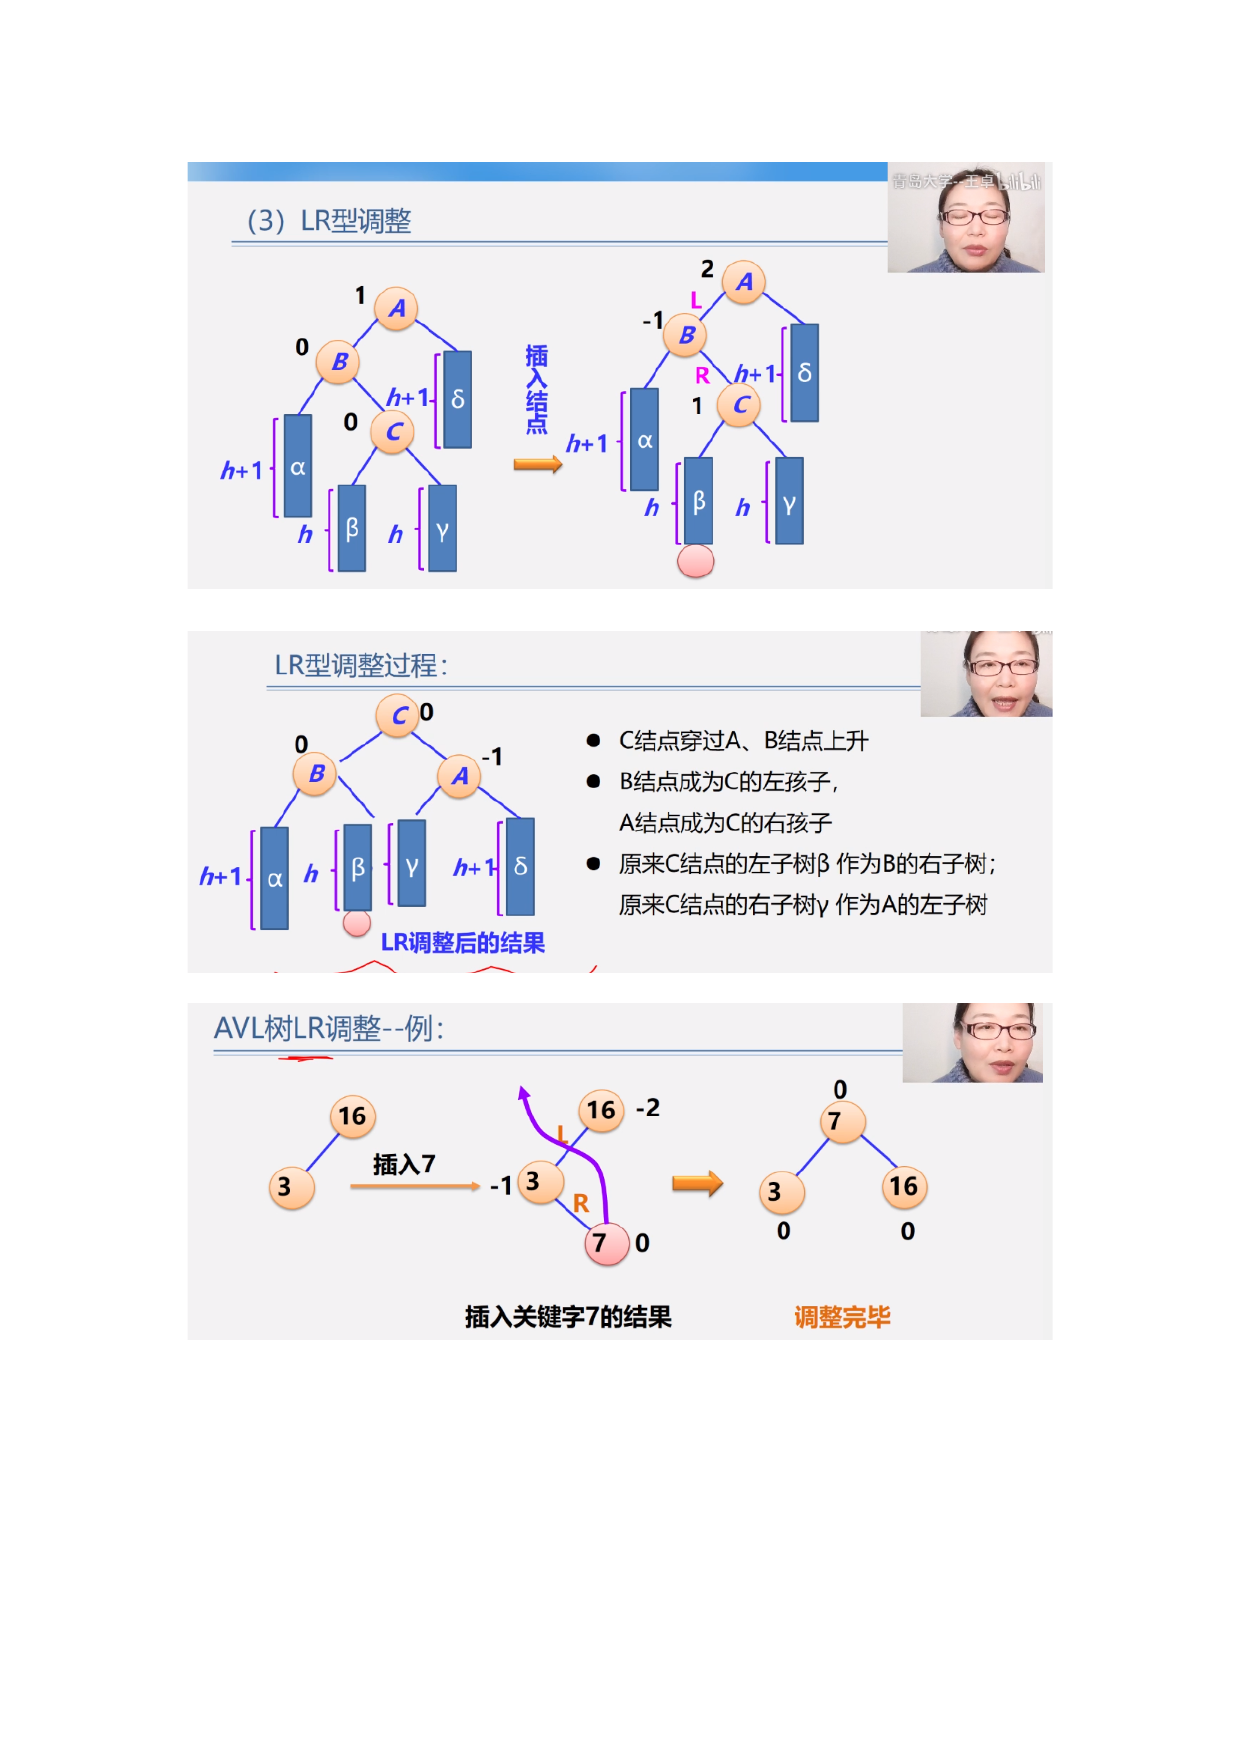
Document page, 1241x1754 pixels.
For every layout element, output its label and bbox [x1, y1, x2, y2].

picture [187, 631, 1053, 973]
picture [187, 1003, 1053, 1340]
picture [187, 162, 1053, 589]
